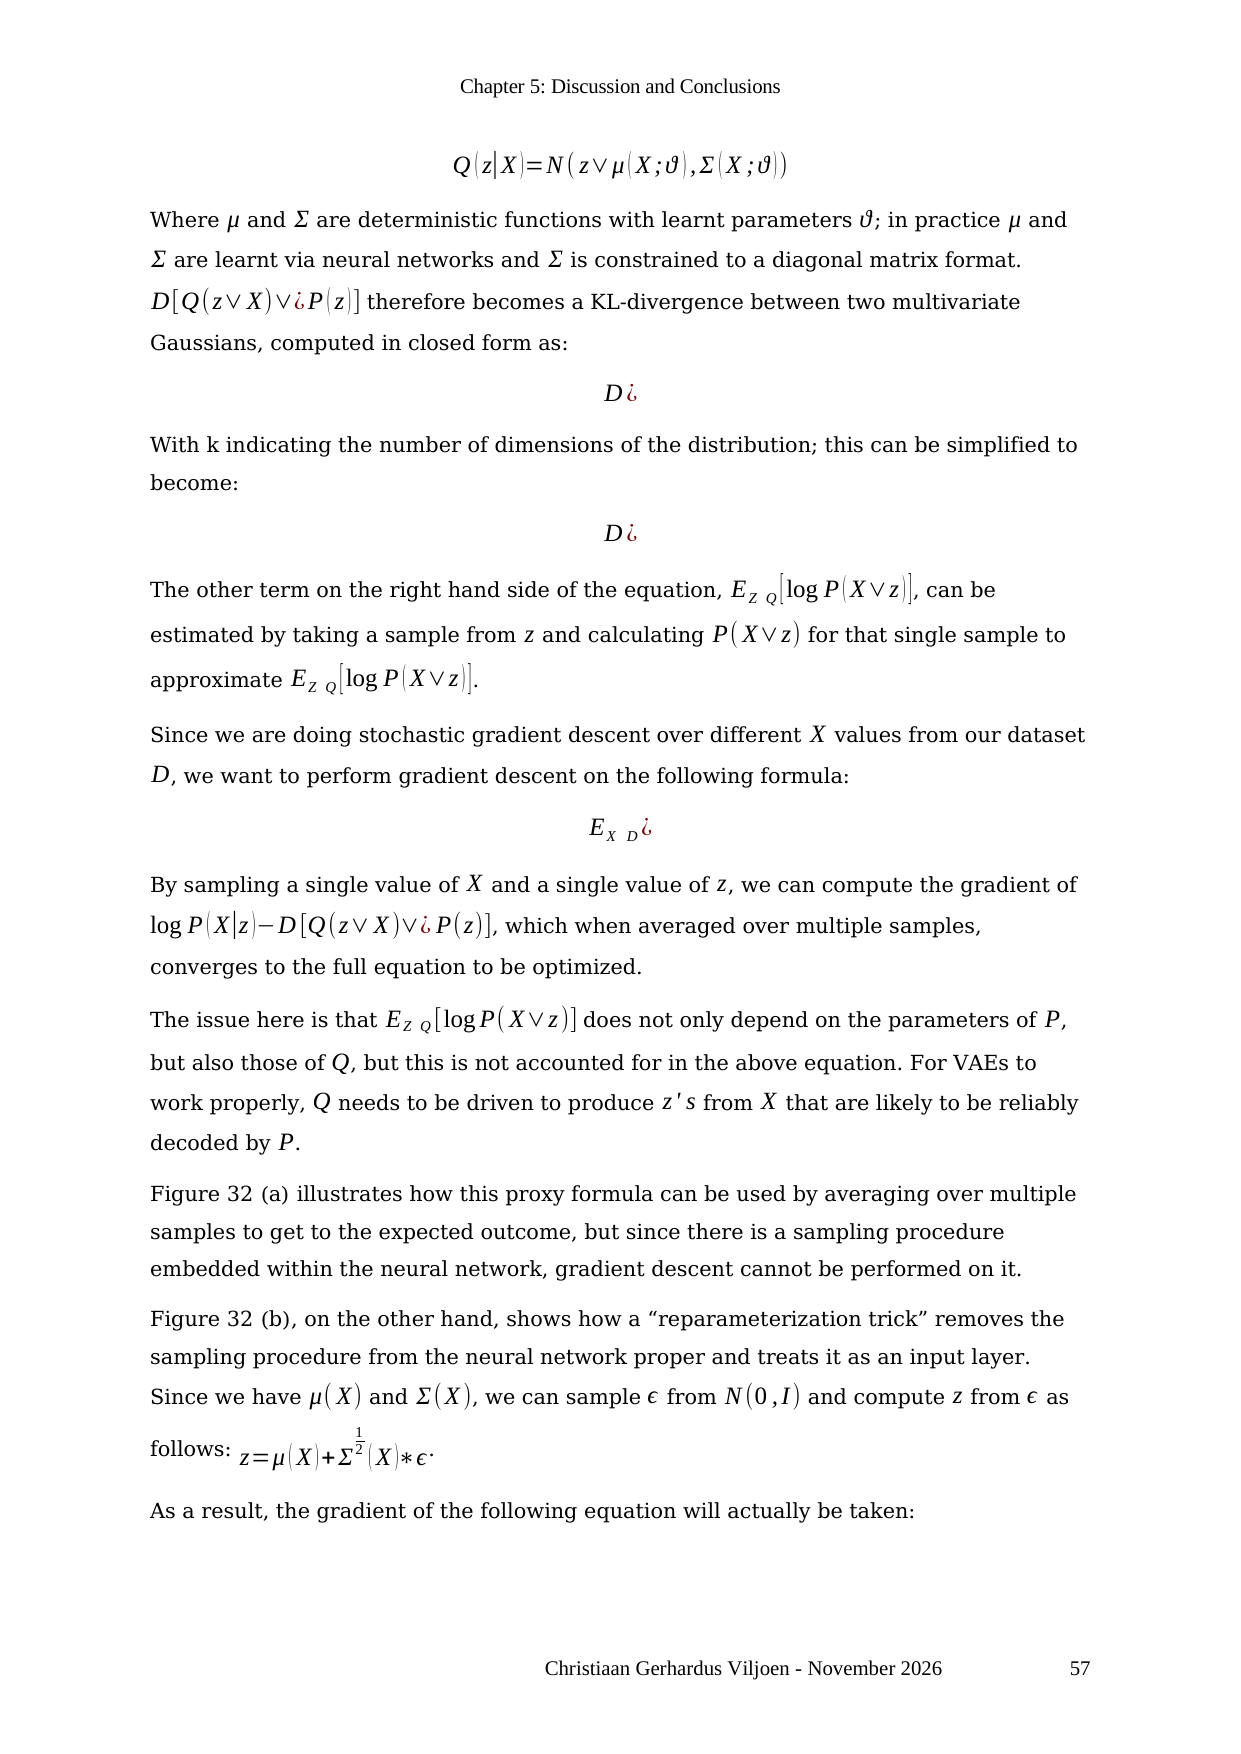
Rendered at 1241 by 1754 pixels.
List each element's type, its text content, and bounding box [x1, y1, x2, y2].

text The other term on the right hand side of the equation, , can be estimated by taking a sample from and calculating for that single sample to approximate . [150, 572, 1090, 696]
text By sampling a single value of and a single value of , we can compute the gradient of , which when averaged over multiple samples, converges to the full equation to be optimized. [150, 870, 1090, 979]
text The issue here is that does not only depend on the parameters of , but also those of , but this is not accounted for in the above equation. For VAEs to work properly, needs to be driven to produce from that are likely to be reliably decoded by . [150, 1004, 1090, 1156]
text Since we are doing stochastic gradient descent over different values from our dataset , we want to perform gradient descent on the following formula: [150, 721, 1090, 789]
text With k indicating the number of dimensions of the distribution; this can be simplified to become: [150, 432, 1090, 495]
text Figure 32 (a) illustrates how this proxy formula can be used by averaging over multiple samples to get to the expected outcome, but since there is a sampling procedure embedded within the neural network, gradient descent cannot be performed on it. [150, 1181, 1090, 1281]
text Where and are deterministic functions with learnt parameters ; in practice and are learnt via neural networks and is constrained to a diagonal matrix format. therefore becomes a KL-divergence between two multivariate Gaussians, computed in closed form as: [150, 206, 1090, 354]
text Figure 32 (b), on the other hand, shows how a “reparameterization trick” removes the sampling procedure from the neural network proper and treats it as an input layer. Since we have and , we can sample from and compute from as follows: . [150, 1306, 1090, 1473]
text As a result, the gradient of the following equation will actually be taken: [150, 1498, 1090, 1523]
